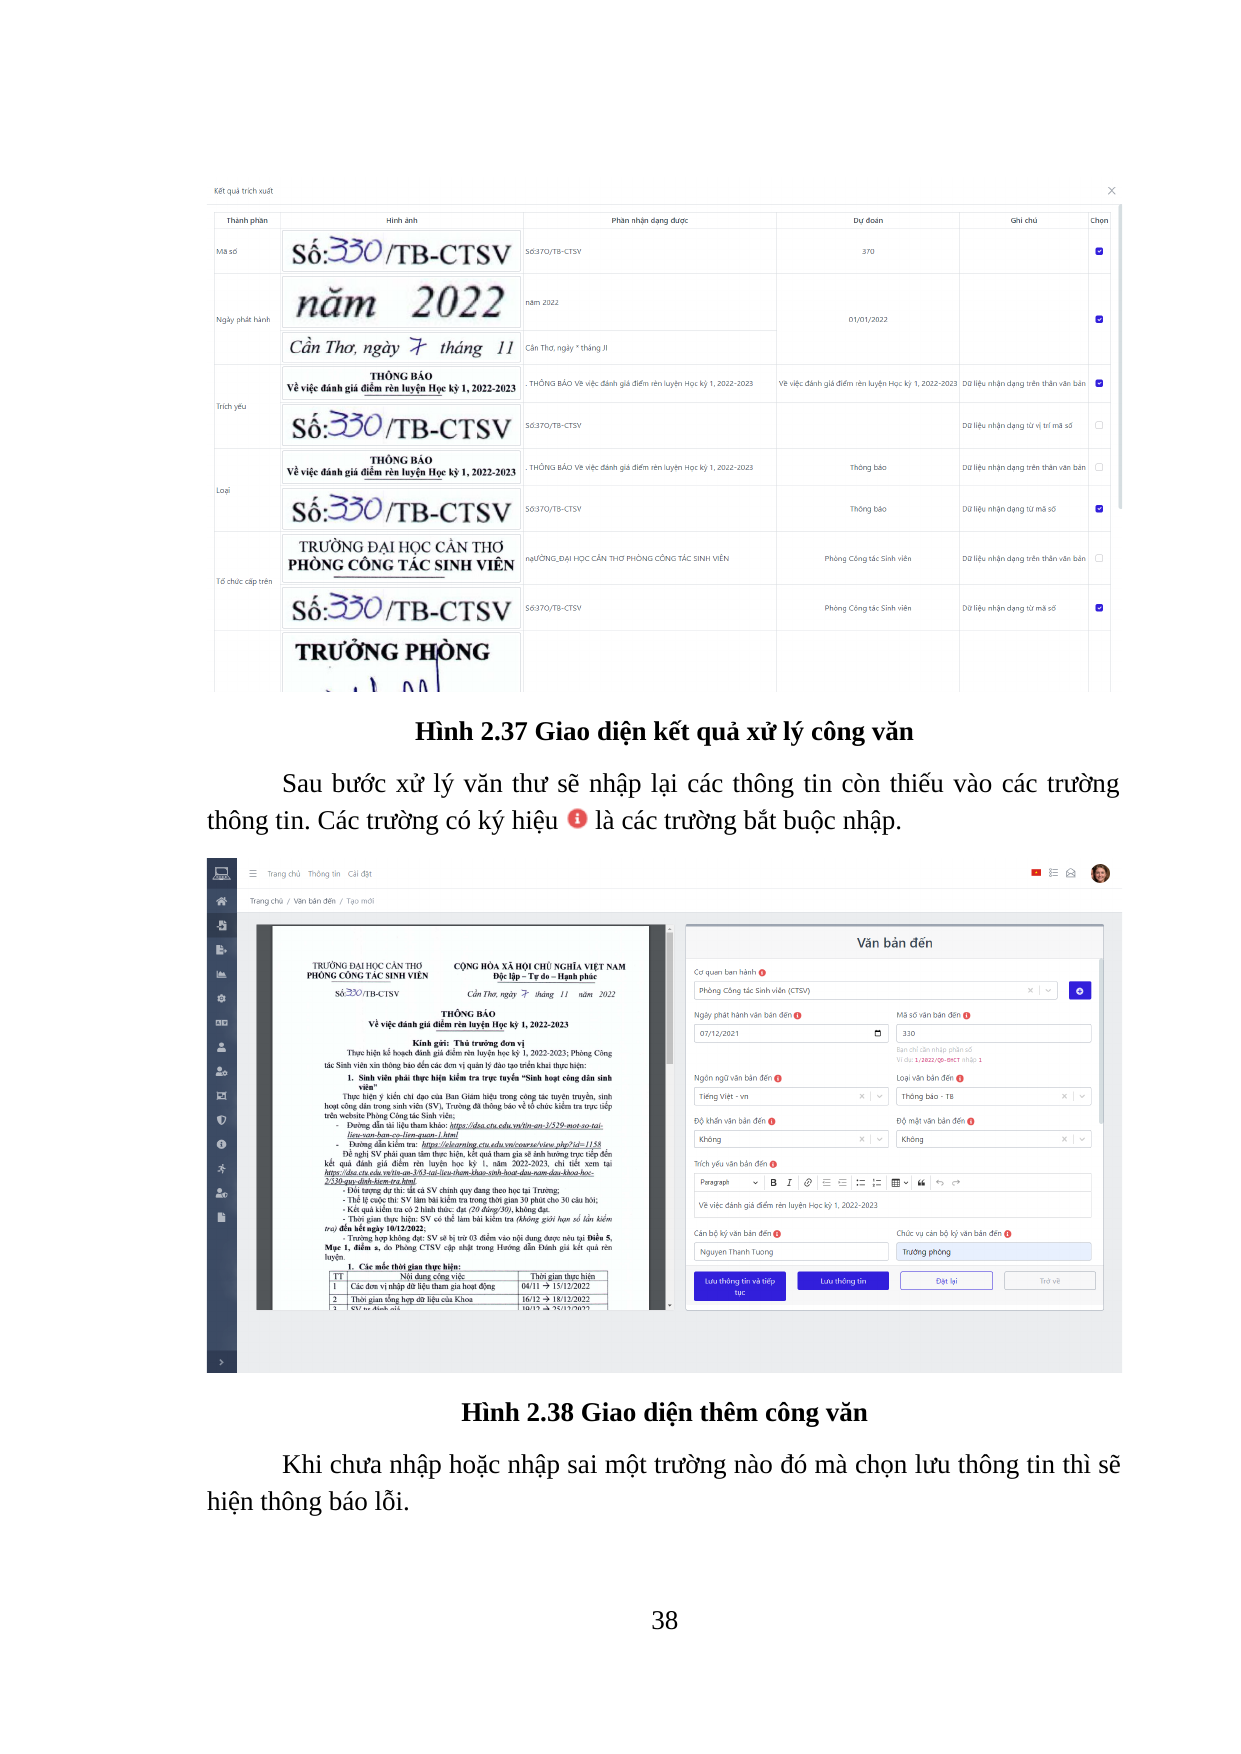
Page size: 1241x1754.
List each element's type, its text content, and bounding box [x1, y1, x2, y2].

text Khi chưa nhập hoặc nhập sai một trường nào đó mà chọn lưu thông tin thì sẽ hiện thông báo lỗi. [207, 1448, 1122, 1516]
picture [206, 858, 1123, 1373]
picture [565, 806, 589, 830]
text Sau bước xử lý văn thư sẽ nhập lại các thông tin còn thiếu vào các trường thông tin. Các trường có ký hiệu là các trường bắt buộc nhập. [207, 767, 1122, 835]
picture [206, 177, 1123, 692]
